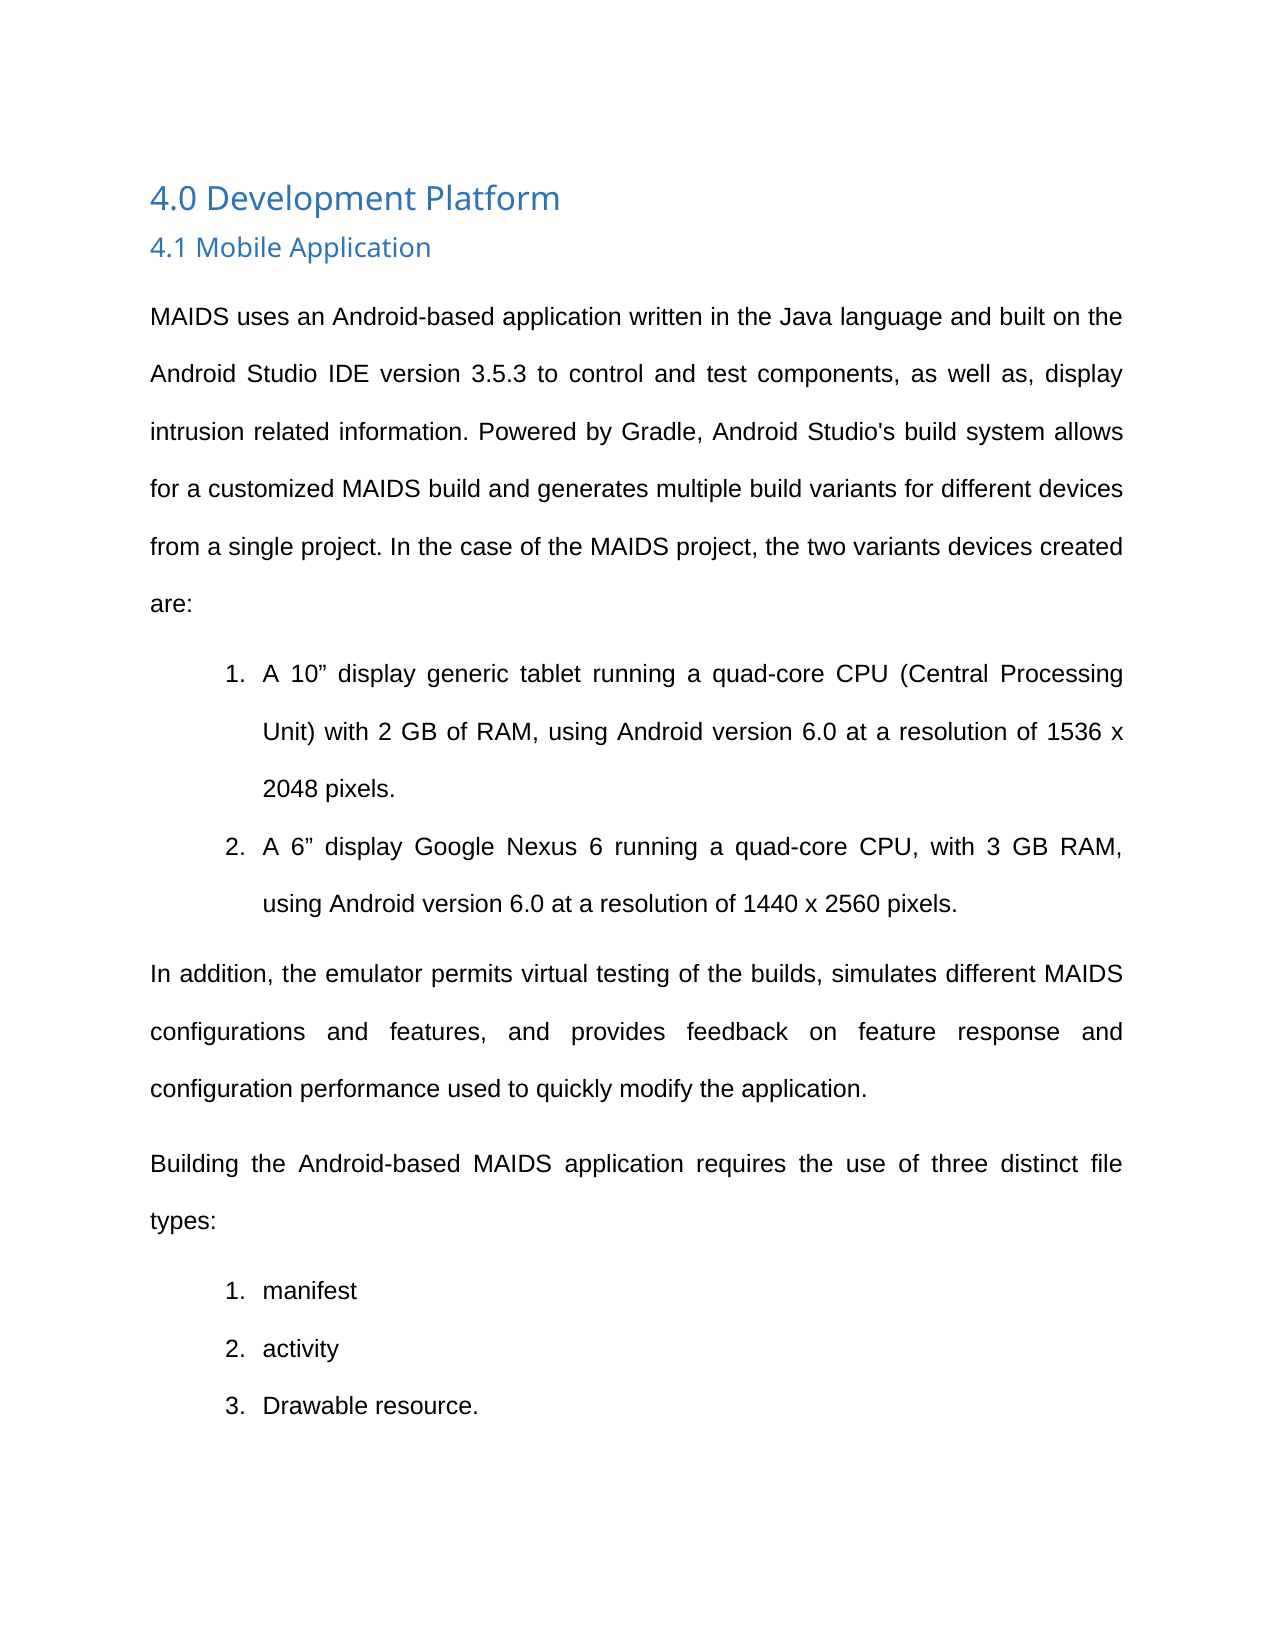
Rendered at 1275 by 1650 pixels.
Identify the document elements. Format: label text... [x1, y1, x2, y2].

text Building the Android-based MAIDS application requires the use of three distinct file types: [150, 1148, 1125, 1235]
subtitle 4.1 Mobile Application [150, 228, 1125, 265]
list A 6” display Google Nexus 6 running a quad-core CPU, with 3 GB RAM, using Android version 6.0 at a resolution of 1440 x 2560 pixels. [225, 832, 1125, 918]
list A 10” display generic tablet running a quad-core CPU (Central Processing Unit) with 2 GB of RAM, using Android version 6.0 at a resolution of 1536 x 2048 pixels. [225, 659, 1125, 803]
subtitle 4.0 Development Platform [150, 175, 1125, 220]
text MAIDS uses an Android-based application written in the Java language and built on the Android Studio IDE version 3.5.3 to control and test components, as well as, display intrusion related information. Powered by Gradle, Android Studio's build system allows for a customized MAIDS build and generates multiple build variants for different devices from a single project. In the case of the MAIDS project, the two variants devices created are: [150, 302, 1125, 618]
list activity [225, 1333, 1125, 1362]
list Drawable resource. [225, 1391, 1125, 1420]
text In addition, the emulator permits virtual testing of the builds, simulates different MAIDS configurations and features, and provides feedback on feature response and configuration performance used to quickly modify the application. [150, 959, 1125, 1103]
list manifest [225, 1276, 1125, 1305]
